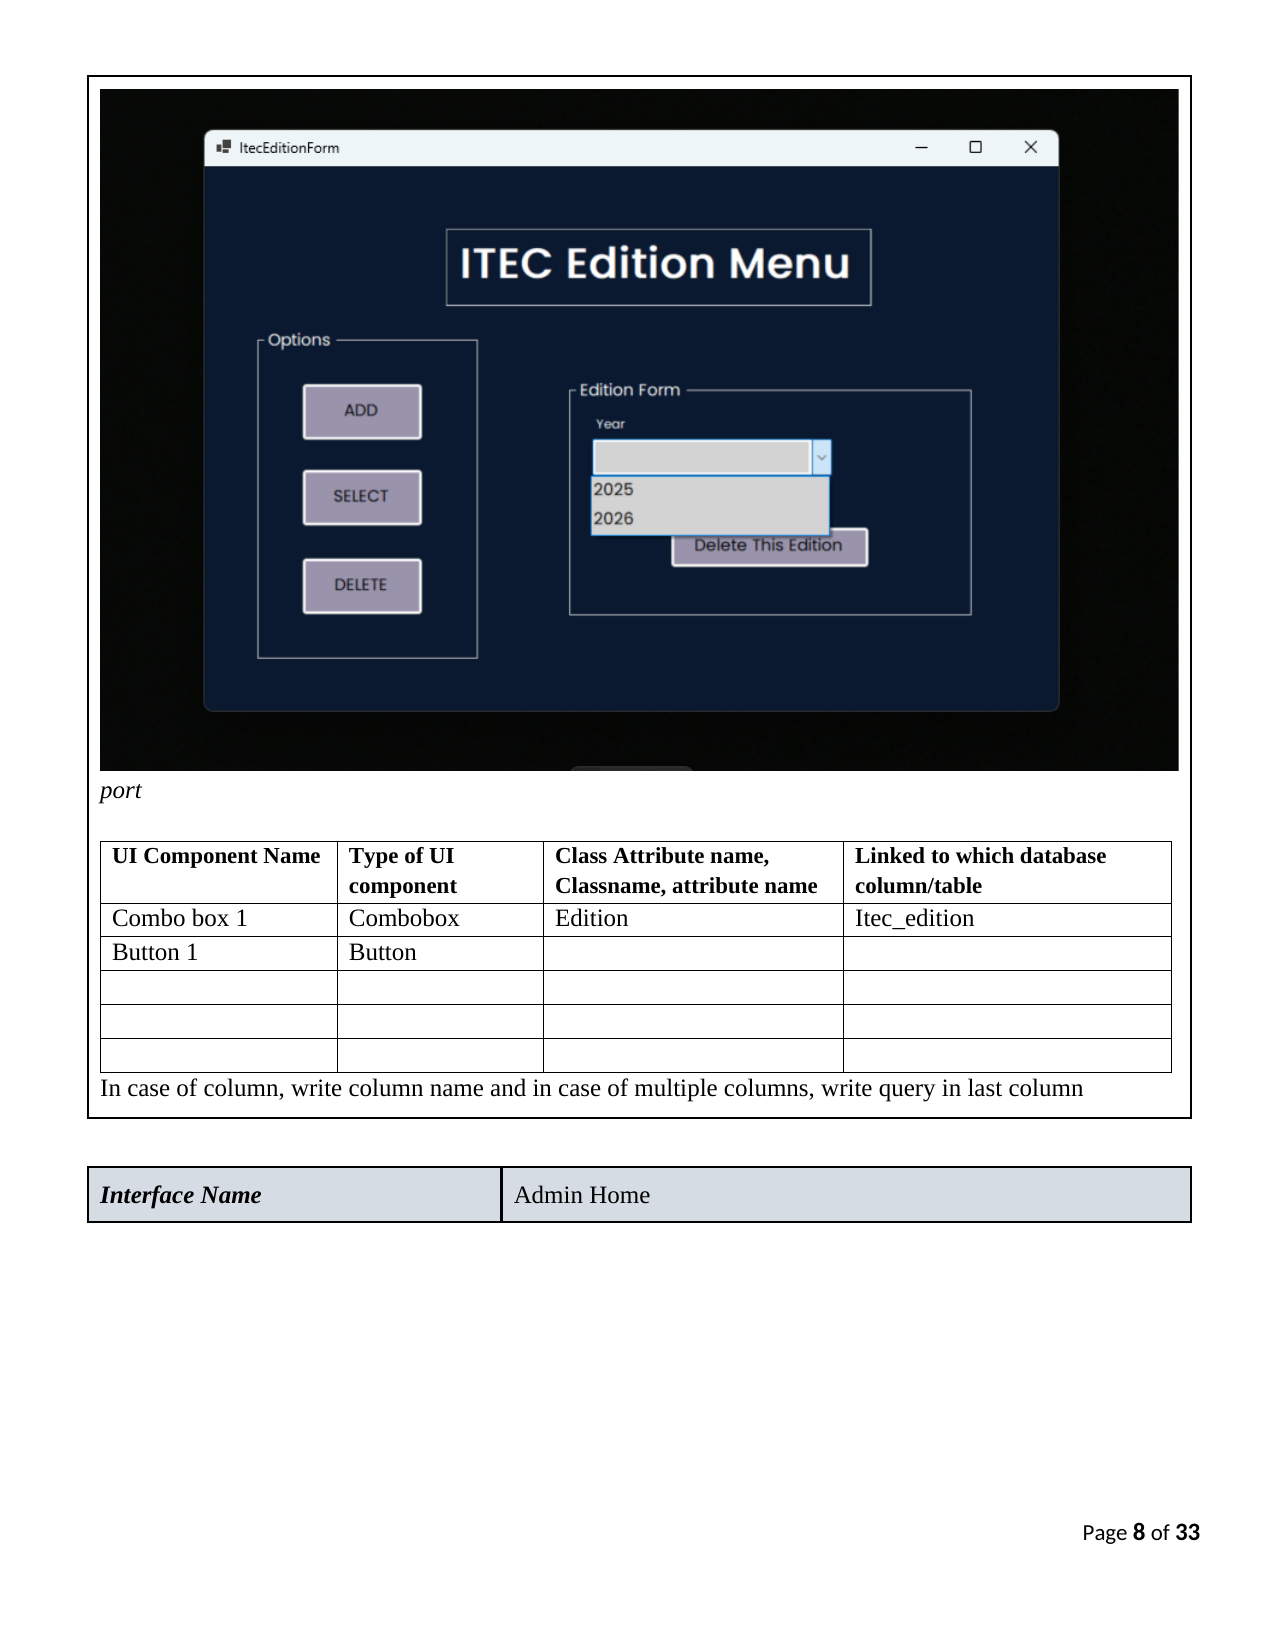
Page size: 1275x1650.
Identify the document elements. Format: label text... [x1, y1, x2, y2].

picture [100, 89, 1179, 771]
table_header Interface Name [89, 1168, 500, 1221]
table_header Admin Home [503, 1168, 1190, 1221]
table_cell port In case of column, write column name and in case of multiple columns, write query in last column [89, 77, 1190, 1117]
